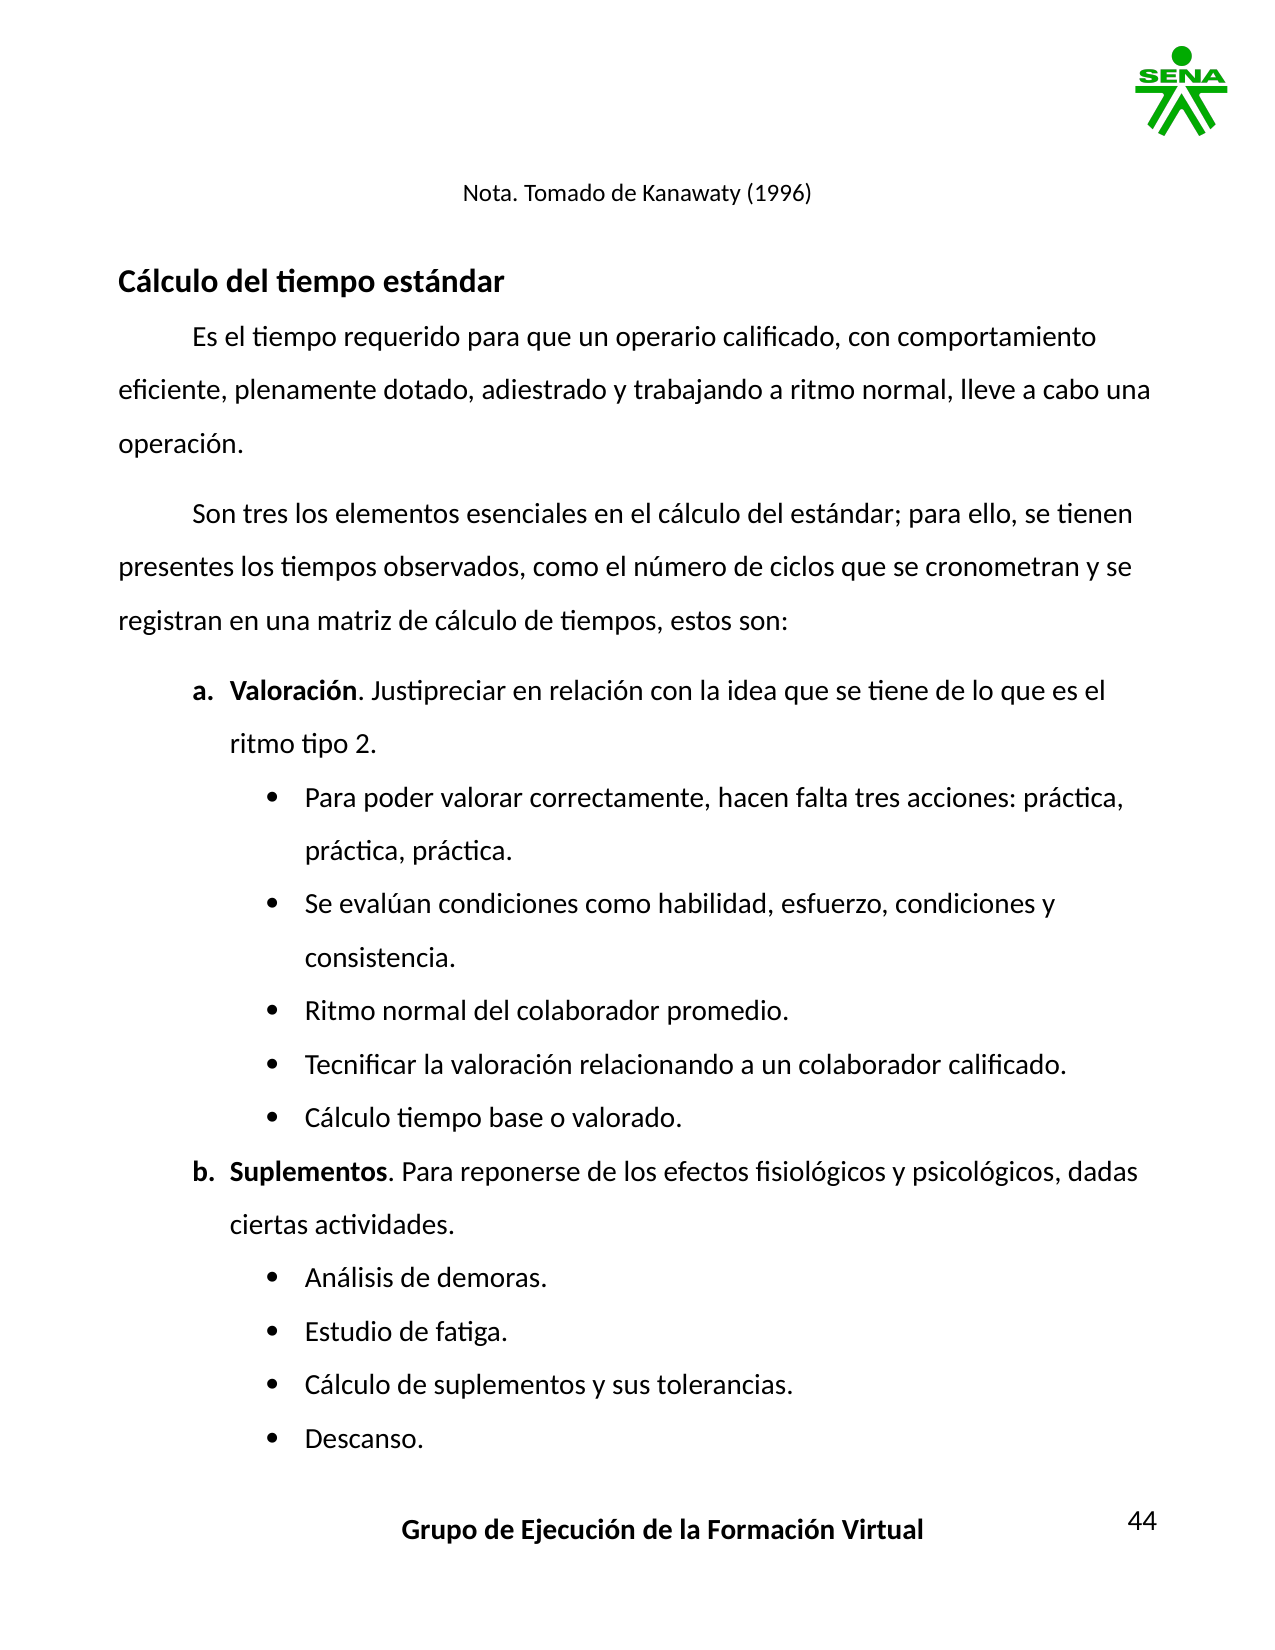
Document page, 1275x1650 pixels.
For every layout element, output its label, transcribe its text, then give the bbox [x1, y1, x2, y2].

list Para poder valorar correctamente, hacen falta tres acciones: práctica, práctica, práctica. [267, 779, 1157, 868]
picture [1135, 46, 1228, 136]
list Descanso. [267, 1420, 1157, 1456]
list Ritmo normal del colaborador promedio. [267, 992, 1157, 1028]
list Valoración. Justipreciar en relación con la idea que se tiene de lo que es el ritmo tipo 2. [192, 672, 1157, 761]
text Nota. Tomado de Kanawaty (1996) [118, 177, 1157, 208]
list Cálculo tiempo base o valorado. [267, 1099, 1157, 1135]
text Son tres los elementos esenciales en el cálculo del estándar; para ello, se tienen presentes los tiempos observados, como el número de ciclos que se cronometran y se registran en una matriz de cálculo de tiempos, estos son: [118, 495, 1157, 637]
list Se evalúan condiciones como habilidad, esfuerzo, condiciones y consistencia. [267, 886, 1157, 974]
text Es el tiempo requerido para que un operario calificado, con comportamiento eficiente, plenamente dotado, adiestrado y trabajando a ritmo normal, lleve a cabo una operación. [118, 318, 1157, 460]
list Análisis de demoras. [267, 1259, 1157, 1295]
list Estudio de fatiga. [267, 1313, 1157, 1349]
subtitle Cálculo del tiempo estándar [118, 260, 1157, 301]
list Suplementos. Para reponerse de los efectos fisiológicos y psicológicos, dadas ciertas actividades. [192, 1153, 1157, 1242]
list Cálculo de suplementos y sus tolerancias. [267, 1366, 1157, 1402]
list Tecnificar la valoración relacionando a un colaborador calificado. [267, 1046, 1157, 1081]
